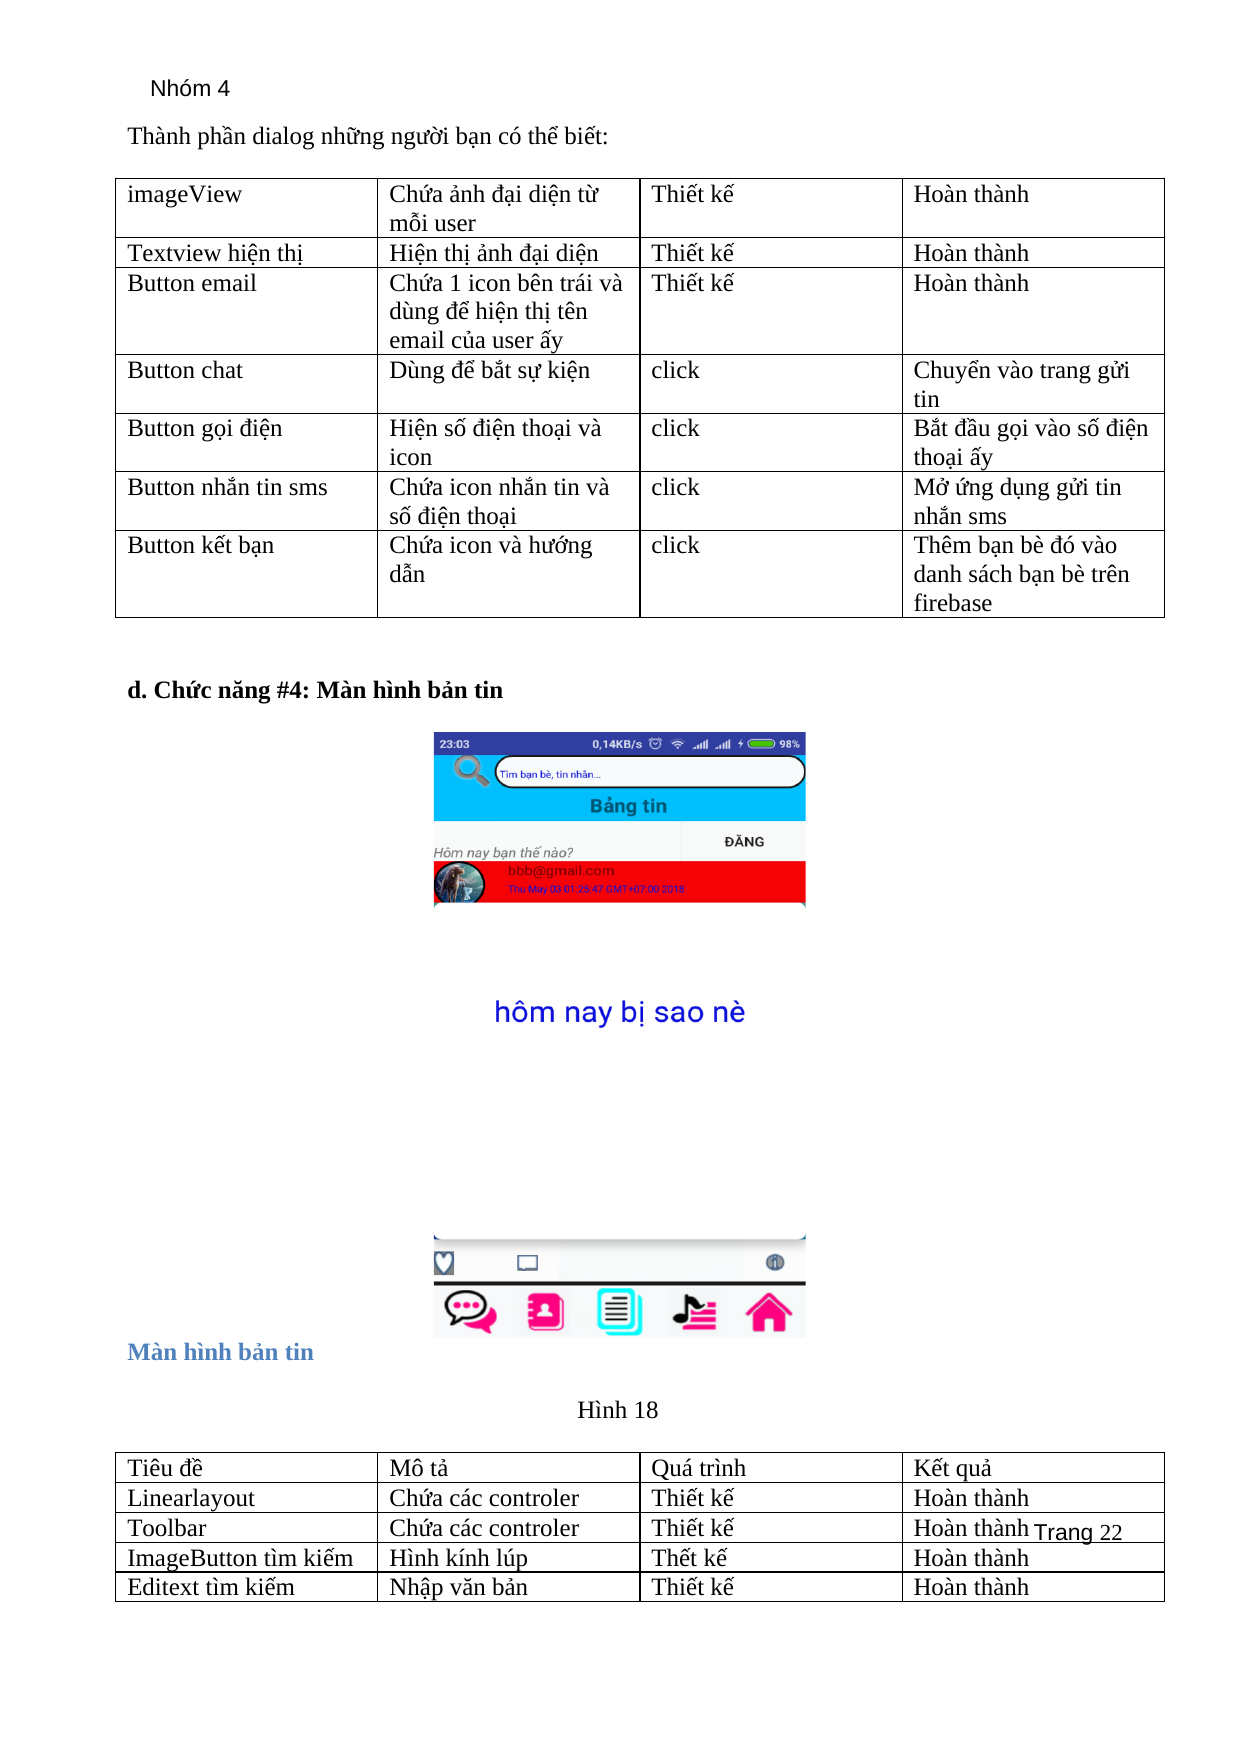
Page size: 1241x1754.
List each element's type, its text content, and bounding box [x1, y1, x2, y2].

table_cell Chứa icon và hướng dẫn [378, 531, 639, 617]
table_cell Hiện thị ảnh đại diện [378, 238, 639, 267]
table_cell Linearlayout [116, 1483, 377, 1512]
table_cell Thết kế [641, 1543, 902, 1571]
table_cell Chứa 1 icon bên trái và dùng để hiện thị tên email của user ấy [378, 268, 639, 354]
table_cell Button chat [116, 355, 377, 412]
table_cell Chứa icon nhắn tin và số điện thoại [378, 472, 639, 529]
table_cell Editext tìm kiếm [116, 1573, 377, 1601]
text d. Chức năng #4: Màn hình bản tin [127, 675, 1153, 704]
table_cell Thiết kế [641, 268, 902, 354]
table_header Quá trình [641, 1453, 902, 1482]
table_cell Hình kính lúp [378, 1543, 639, 1571]
text Màn hình bản tin [127, 704, 1153, 1366]
table_cell Nhập văn bản [378, 1573, 639, 1601]
table_cell click [641, 472, 902, 529]
table_cell Hoàn thành [903, 1513, 1164, 1542]
table_header imageView [116, 179, 377, 237]
table_cell Bắt đầu gọi vào số điện thoại ấy [903, 414, 1164, 471]
table_cell Button nhắn tin sms [116, 472, 377, 529]
table_cell Hoàn thành [903, 1483, 1164, 1512]
table_cell ImageButton tìm kiếm [116, 1543, 377, 1571]
table_cell Hoàn thành [903, 1573, 1164, 1601]
table_cell Hoàn thành [903, 238, 1164, 267]
table_cell Dùng để bắt sự kiện [378, 355, 639, 412]
table_cell click [641, 414, 902, 471]
table_cell Mở ứng dụng gửi tin nhắn sms [903, 472, 1164, 529]
table_cell Thiết kế [641, 238, 902, 267]
table_cell Textview hiện thị [116, 238, 377, 267]
table_cell Toolbar [116, 1513, 377, 1542]
text Hình 18 [127, 1395, 1153, 1423]
table_cell Chứa các controler [378, 1483, 639, 1512]
table_cell Thiết kế [641, 1573, 902, 1601]
table_cell Thiết kế [641, 1483, 902, 1512]
table_cell Hoàn thành [903, 1543, 1164, 1571]
table_header Chứa ảnh đại diện từ mỗi user [378, 179, 639, 237]
table_header Tiêu đề [116, 1453, 377, 1482]
table_cell Button email [116, 268, 377, 354]
table_header Kết quả [903, 1453, 1164, 1482]
table_header Hoàn thành [903, 179, 1164, 237]
table_cell click [641, 531, 902, 617]
table_cell Chuyển vào trang gửi tin [903, 355, 1164, 412]
table_cell Hiện số điện thoại và icon [378, 414, 639, 471]
table_header Thiết kế [641, 179, 902, 237]
table_cell click [641, 355, 902, 412]
table_cell Chứa các controler [378, 1513, 639, 1542]
table_cell Button gọi điện [116, 414, 377, 471]
table_cell Button kết bạn [116, 531, 377, 617]
text Thành phần dialog những người bạn có thể biết: [127, 121, 1153, 149]
table_cell Thêm bạn bè đó vào danh sách bạn bè trên firebase [903, 531, 1164, 617]
table_header Mô tả [378, 1453, 639, 1482]
table_cell Hoàn thành [903, 268, 1164, 354]
table_cell Thiết kế [641, 1513, 902, 1542]
